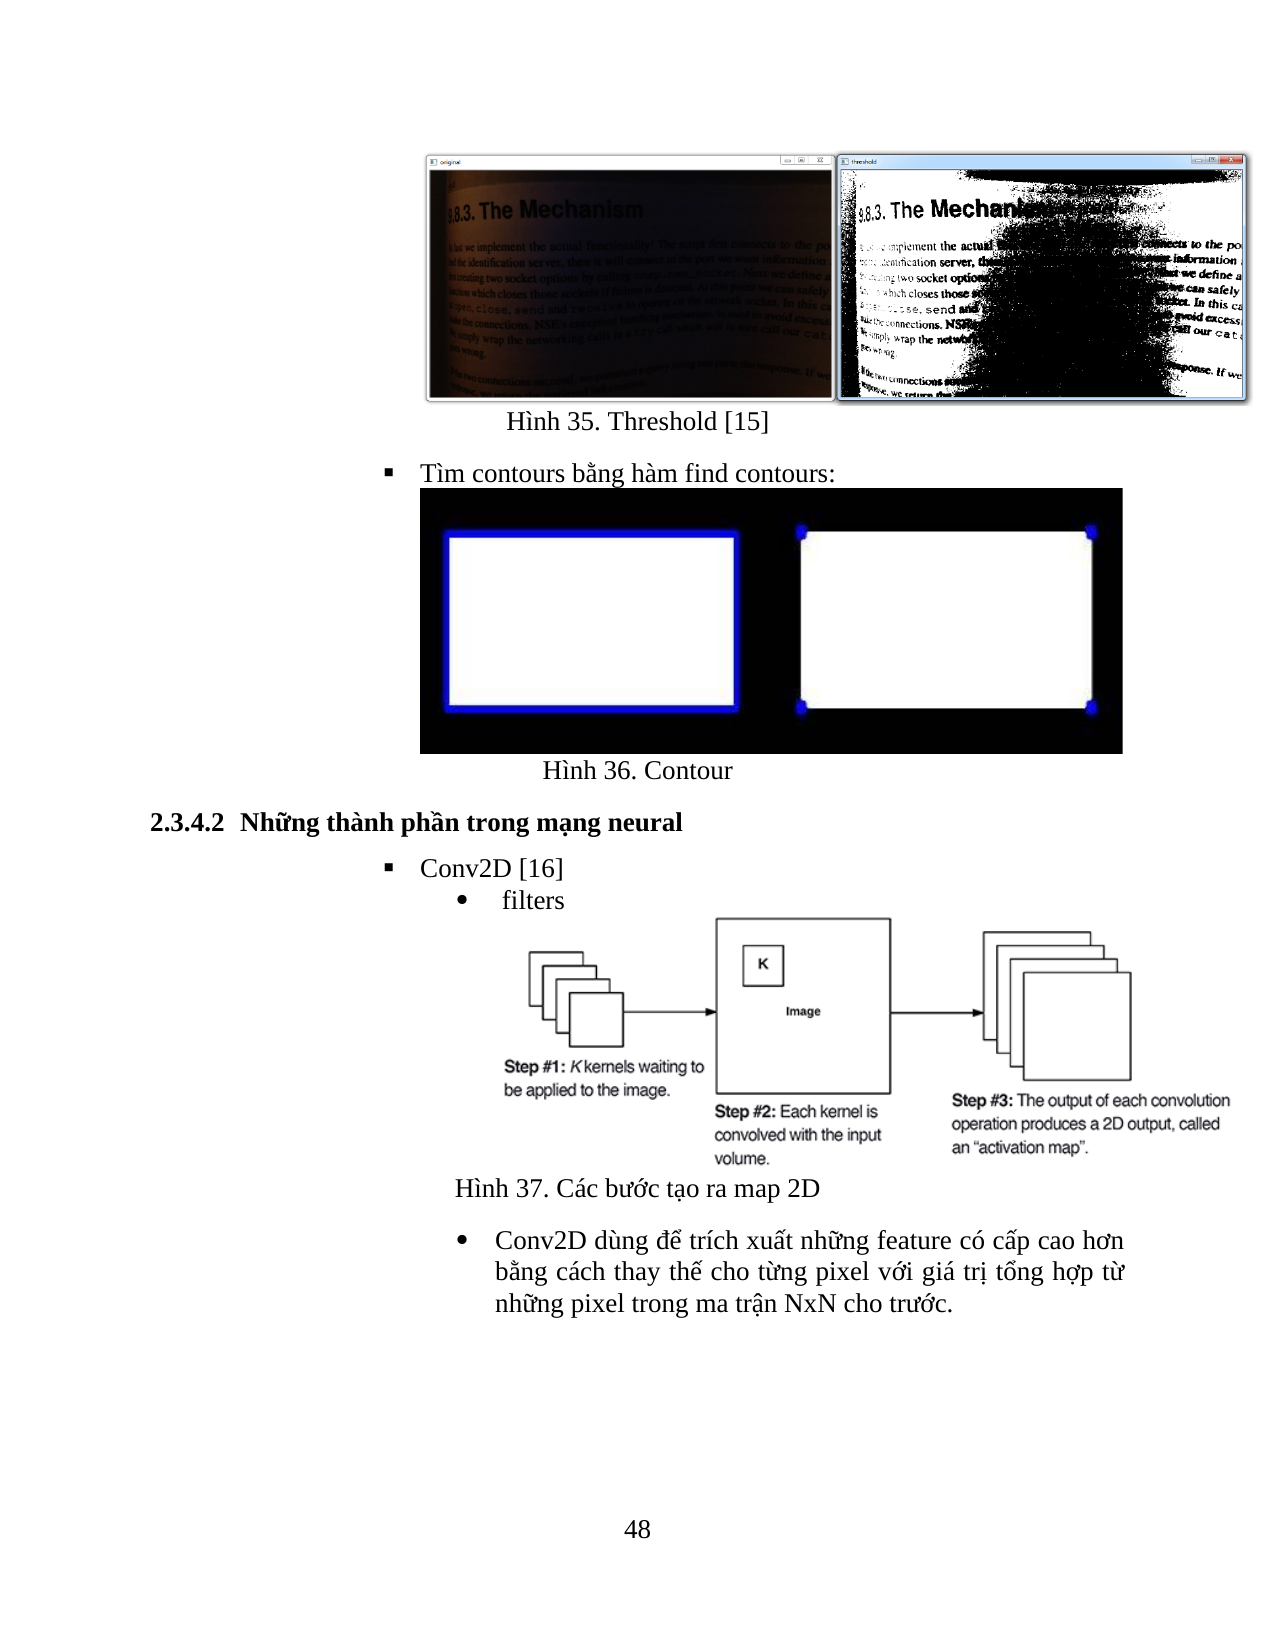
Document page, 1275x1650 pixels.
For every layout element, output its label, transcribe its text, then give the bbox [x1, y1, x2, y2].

list Conv2D dùng để trích xuất những feature có cấp cao hơn bằng cách thay thế cho từng pixel với giá trị tổng hợp từ những pixel trong ma trận NxN cho trước. [457, 1224, 1125, 1318]
list Conv2D [382, 852, 1125, 884]
text Hình 35. Threshold [150, 405, 1125, 436]
subtitle Những thành phần trong mạng neural [150, 806, 1125, 837]
text Hình 37. Các bước tạo ra map 2D [150, 1172, 1125, 1203]
picture [495, 915, 1234, 1173]
picture [420, 150, 1254, 406]
list Tìm contours bằng hàm find contours: [382, 457, 1125, 488]
picture [420, 488, 1123, 754]
text Hình 36. Contour [150, 754, 1125, 785]
list filters [457, 884, 1125, 915]
